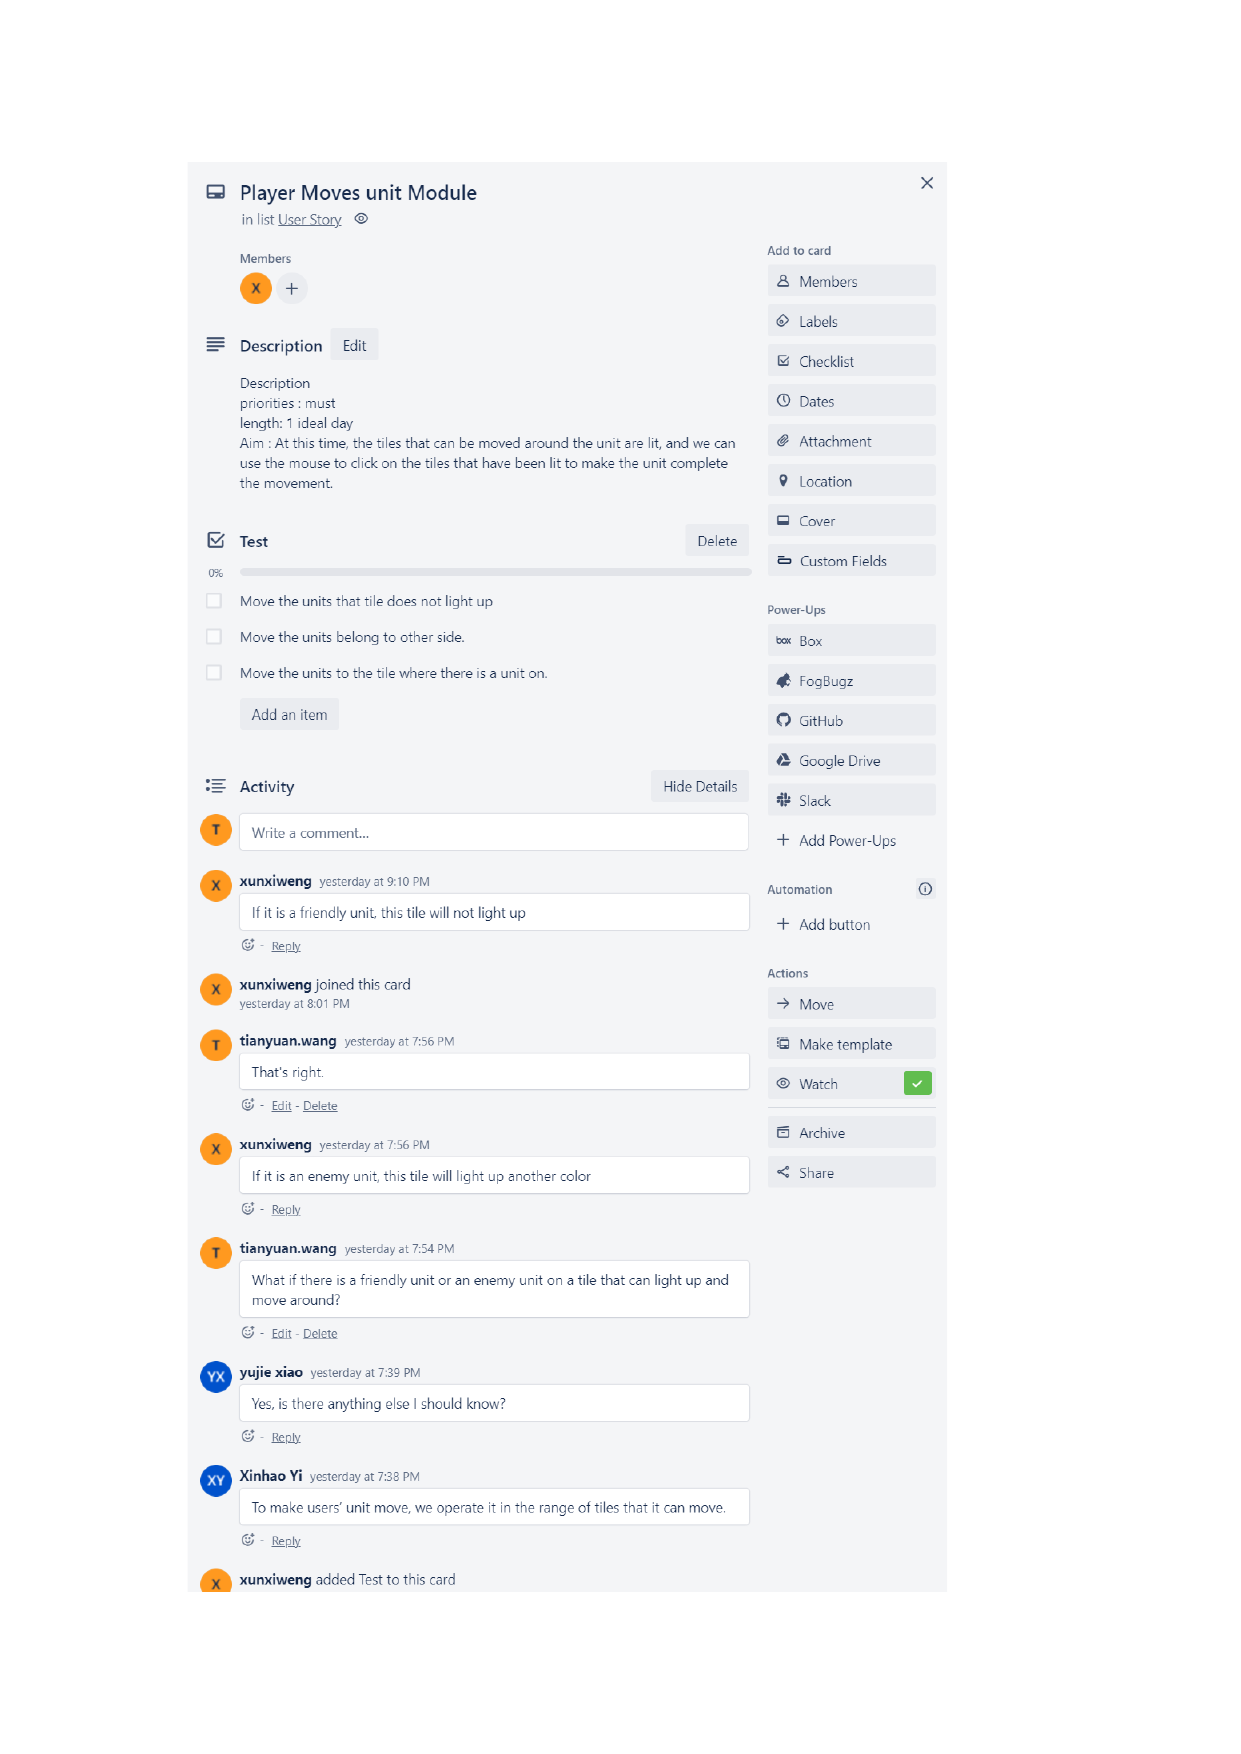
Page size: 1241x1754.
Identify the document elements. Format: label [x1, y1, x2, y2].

picture [187, 162, 948, 1592]
